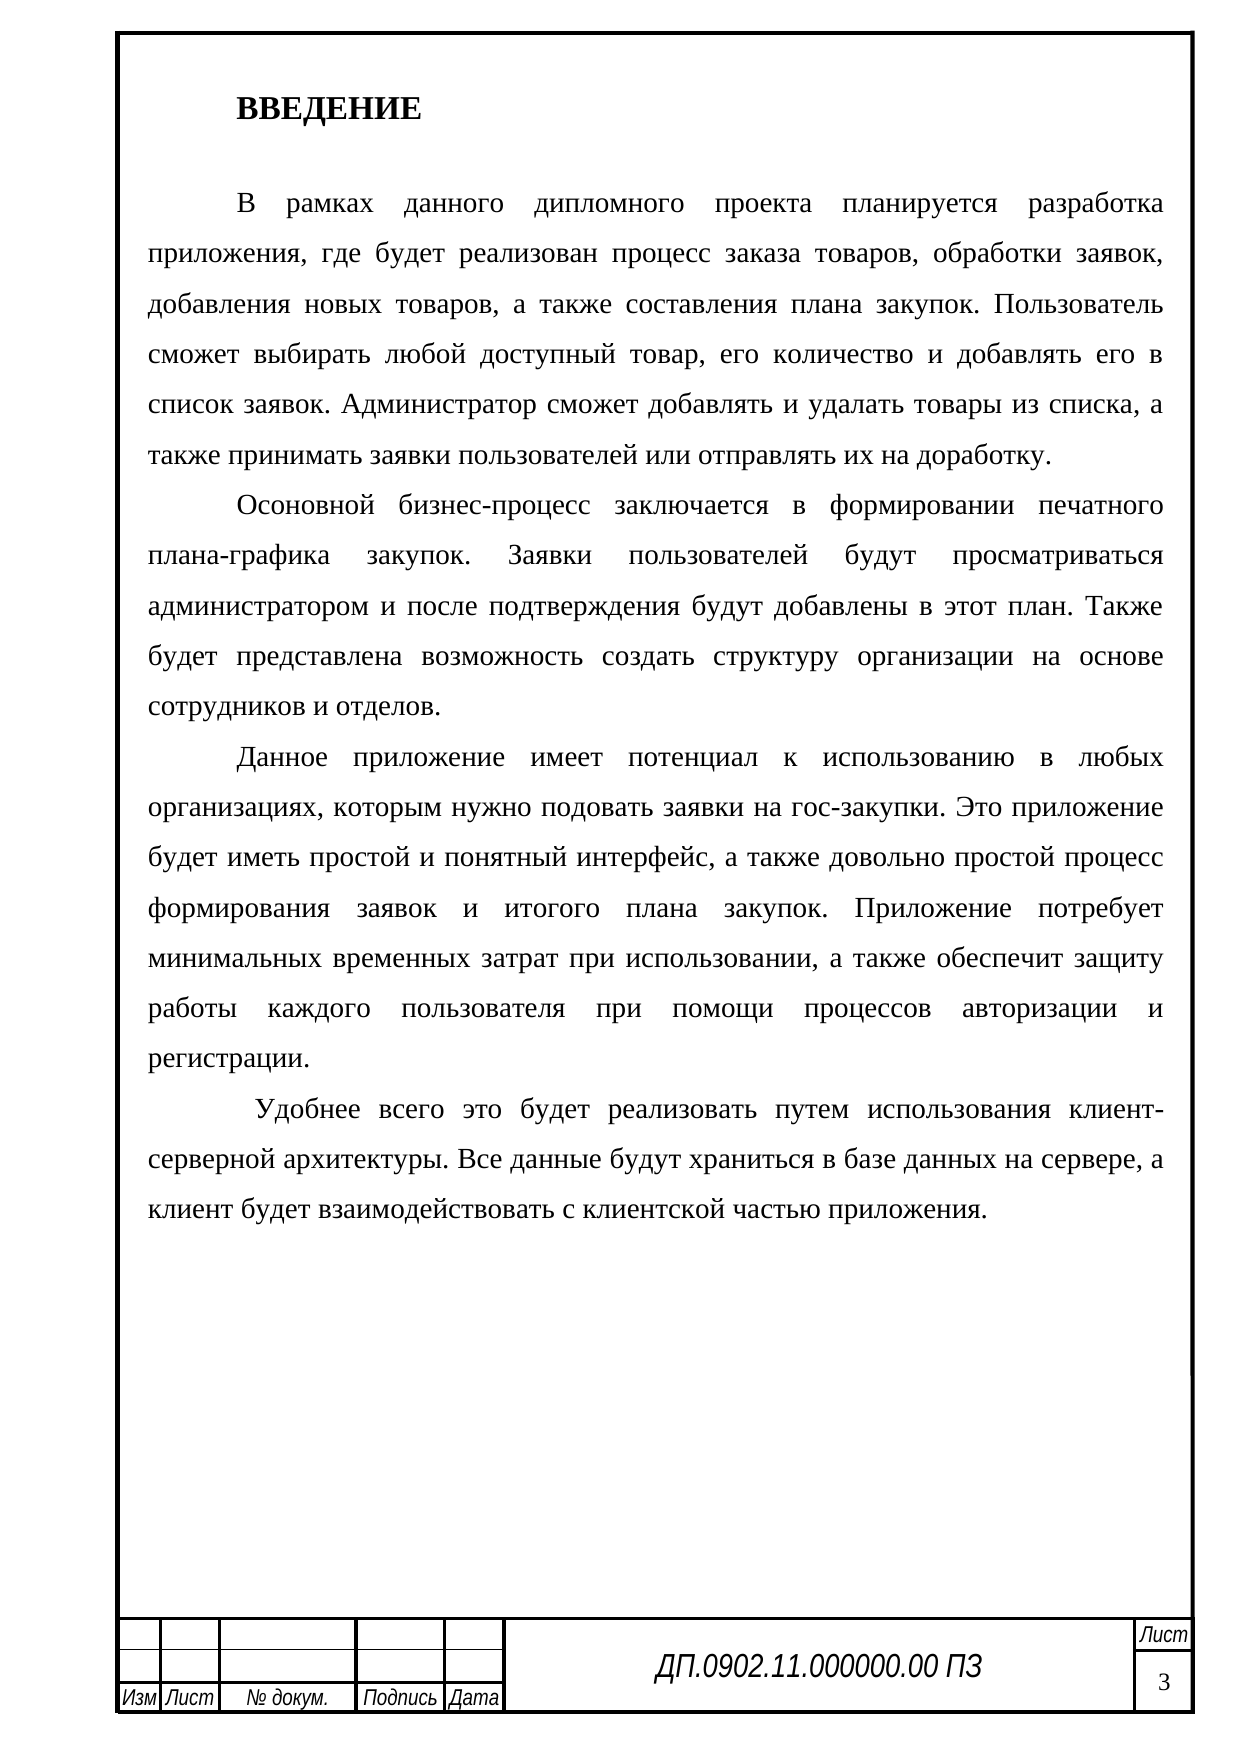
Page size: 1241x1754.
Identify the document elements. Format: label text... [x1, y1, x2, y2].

text Введение [236, 89, 1164, 127]
text Удобнее всего это будет реализовать путем использования клиент-серверной архитектуры. Все данные будут храниться в базе данных на сервере, а клиент будет взаимодействовать с клиентской частью приложения. [148, 1091, 1164, 1225]
text Осоновной бизнес-процесс заключается в формировании печатного плана-графика закупок. Заявки пользователей будут просматриваться администратором и после подтверждения будут добавлены в этот план. Также будет представлена возможность создать структуру организации на основе сотрудников и отделов. [148, 487, 1164, 722]
text Данное приложение имеет потенциал к использованию в любых организациях, которым нужно подовать заявки на гос-закупки. Это приложение будет иметь простой и понятный интерфейс, а также довольно простой процесс формирования заявок и итогого плана закупок. Приложение потребует минимальных временных затрат при использовании, а также обеспечит защиту работы каждого пользователя при помощи процессов авторизации и регистрации. [148, 739, 1164, 1074]
text В рамках данного дипломного проекта планируется разработка приложения, где будет реализован процесс заказа товаров, обработки заявок, добавления новых товаров, а также составления плана закупок. Пользователь сможет выбирать любой доступный товар, его количество и добавлять его в список заявок. Администратор сможет добавлять и удалать товары из списка, а также принимать заявки пользователей или отправлять их на доработку. [148, 185, 1164, 470]
